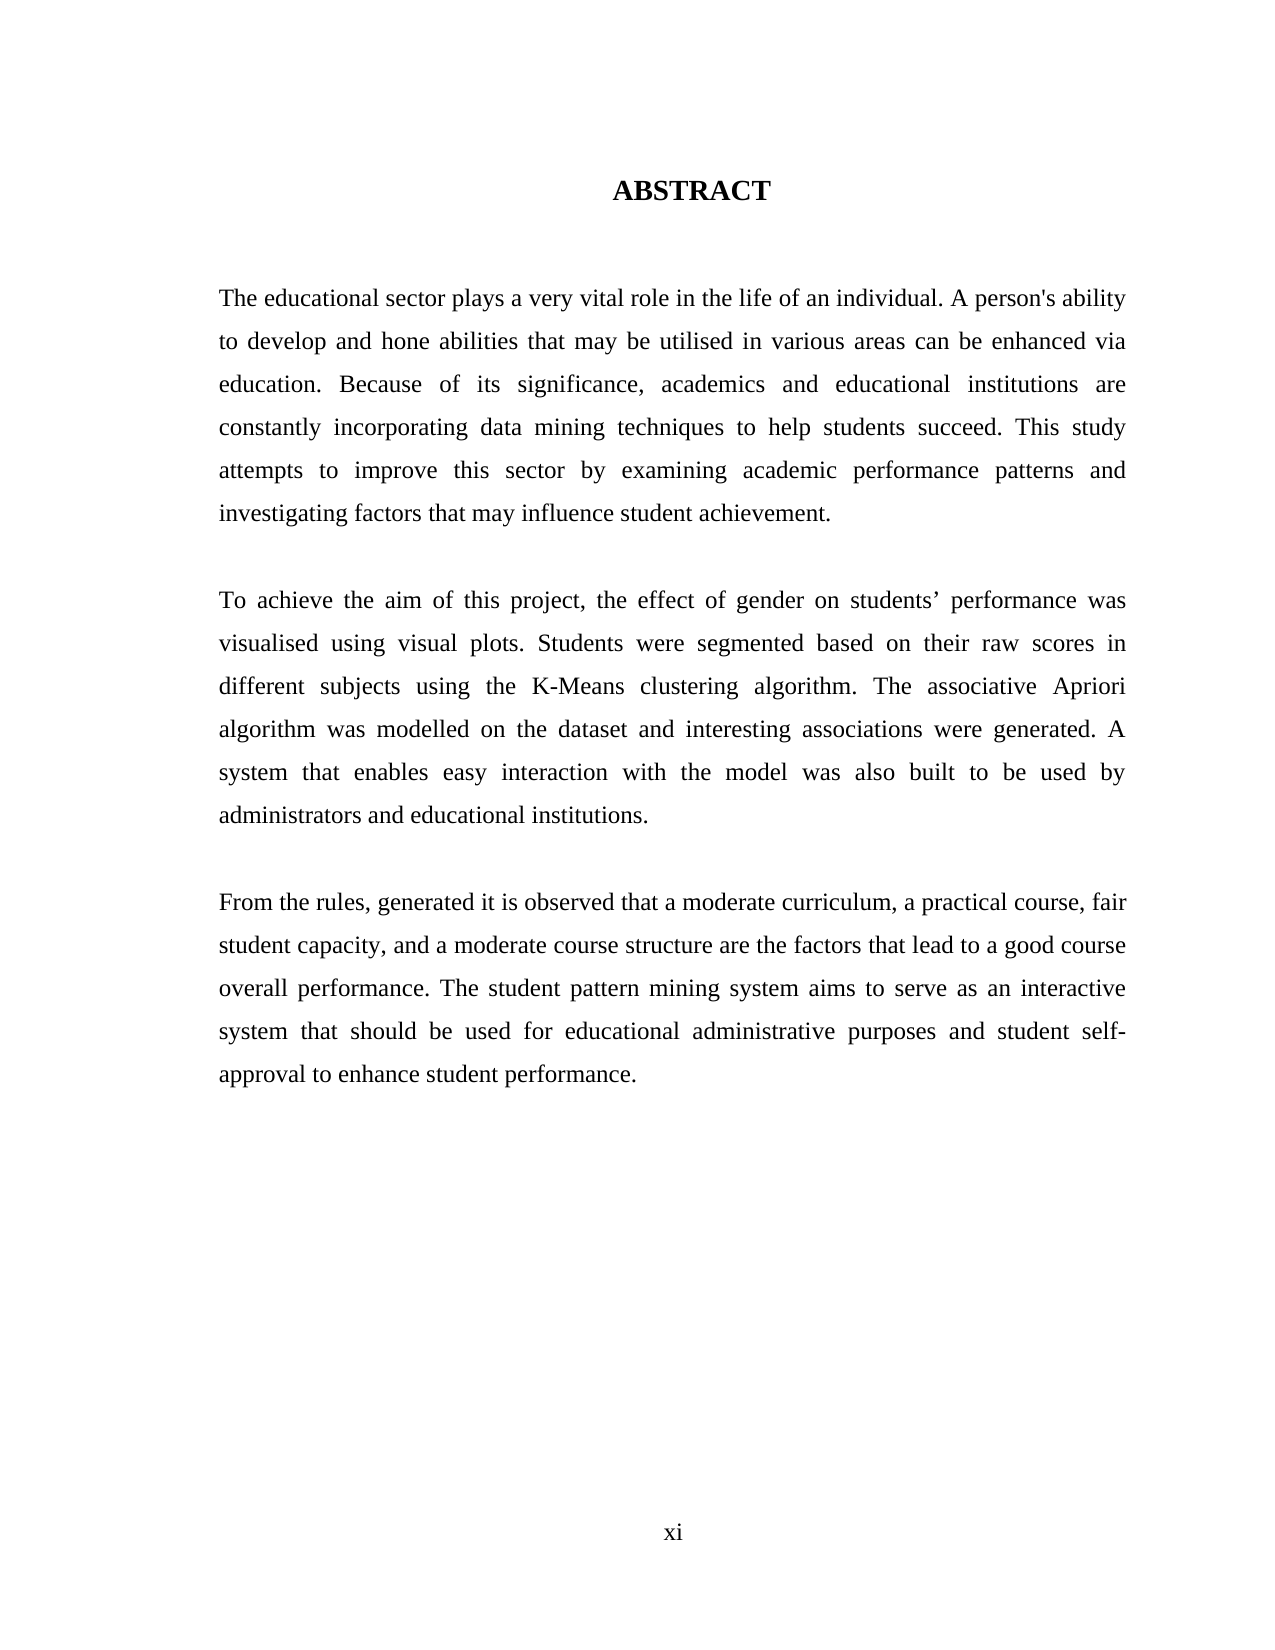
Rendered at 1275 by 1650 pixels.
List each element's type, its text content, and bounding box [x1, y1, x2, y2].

text The educational sector plays a very vital role in the life of an individual. A person's ability to develop and hone abilities that may be utilised in various areas can be enhanced via education. Because of its significance, academics and educational institutions are constantly incorporating data mining techniques to help students succeed. This study attempts to improve this sector by examining academic performance patterns and investigating factors that may influence student achievement. [218, 283, 1127, 527]
text From the rules, generated it is observed that a moderate curriculum, a practical course, fair student capacity, and a moderate course structure are the factors that lead to a good course overall performance. The student pattern mining system aims to serve as an interactive system that should be used for educational administrative purposes and student self-approval to enhance student performance. [218, 887, 1127, 1088]
text To achieve the aim of this project, the effect of gender on students’ performance was visualised using visual plots. Students were segmented based on their raw scores in different subjects using the K-Means clustering algorithm. The associative Apriori algorithm was modelled on the dataset and interesting associations were generated. A system that enables easy interaction with the model was also built to be used by administrators and educational institutions. [218, 585, 1127, 829]
subtitle ABSTRACT [218, 173, 1127, 206]
